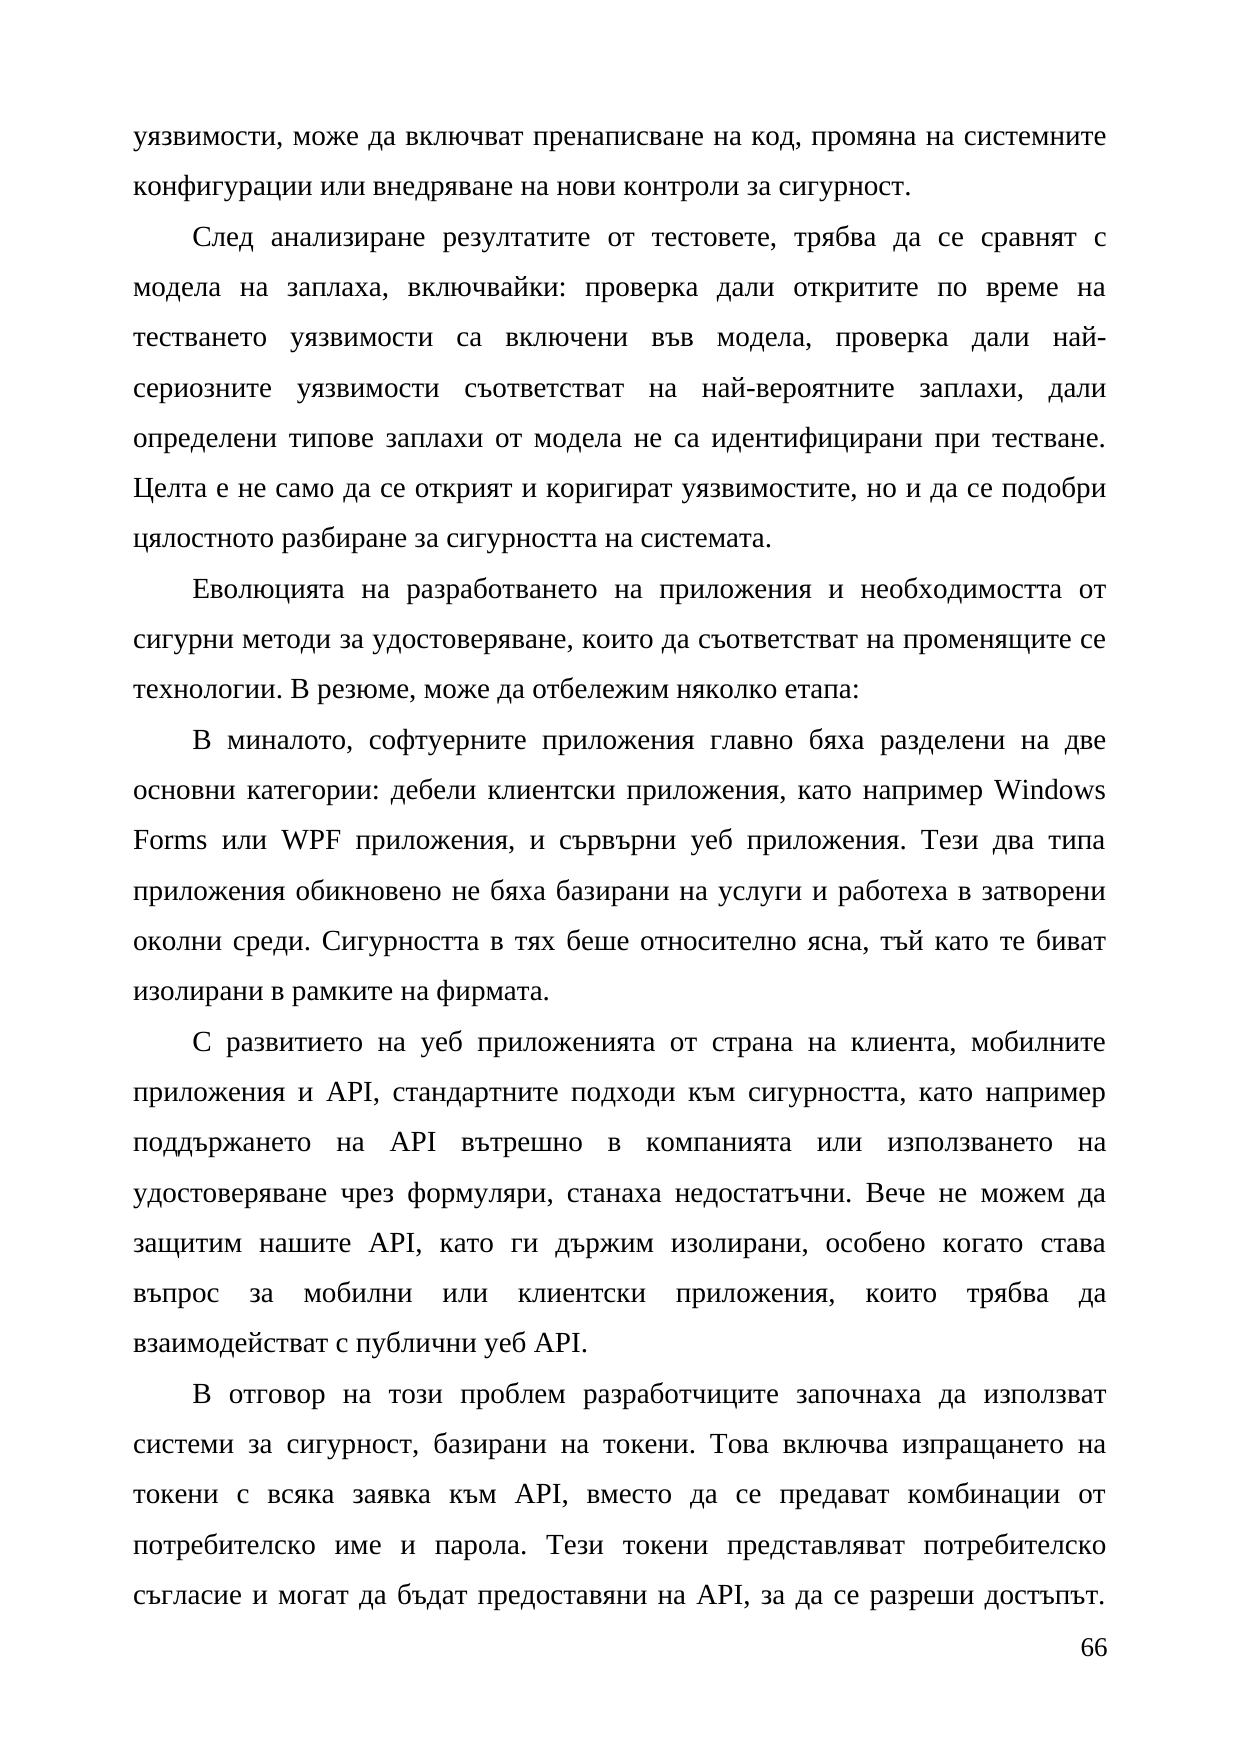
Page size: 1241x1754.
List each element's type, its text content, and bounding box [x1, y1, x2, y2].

text В миналото, софтуерните приложения главно бяха разделени на две основни категории: дебели клиентски приложения, като например Windows Forms или WPF приложения, и сървърни уеб приложения. Тези два типа приложения обикновено не бяха базирани на услуги и работеха в затворени околни среди. Сигурността в тях беше относително ясна, тъй като те биват изолирани в рамките на фирмата. [133, 722, 1107, 1007]
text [133, 1376, 1107, 1611]
text Еволюцията на разработването на приложения и необходимостта от сигурни методи за удостоверяване, които да съответстват на променящите се технологии. В резюме, може да отбележим няколко етапа: [133, 571, 1107, 705]
text След анализиране резултатите от тестовете, трябва да се сравнят с модела на заплаха, включвайки: проверка дали откритите по време на тестването уязвимости са включени във модела, проверка дали най-сериозните уязвимости съответстват на най-вероятните заплахи, дали определени типове заплахи от модела не са идентифицирани при тестване. Целта е не само да се открият и коригират уязвимостите, но и да се подобри цялостното разбиране за сигурността на системата. [133, 219, 1107, 554]
text С развитието на уеб приложенията от страна на клиента, мобилните приложения и API, стандартните подходи към сигурността, като например поддържането на API вътрешно в компанията или използването на удостоверяване чрез формуляри, станаха недостатъчни. Вече не можем да защитим нашите API, като ги държим изолирани, особено когато става въпрос за мобилни или клиентски приложения, които трябва да взаимодействат с публични уеб API. [133, 1024, 1107, 1359]
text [133, 118, 1107, 202]
